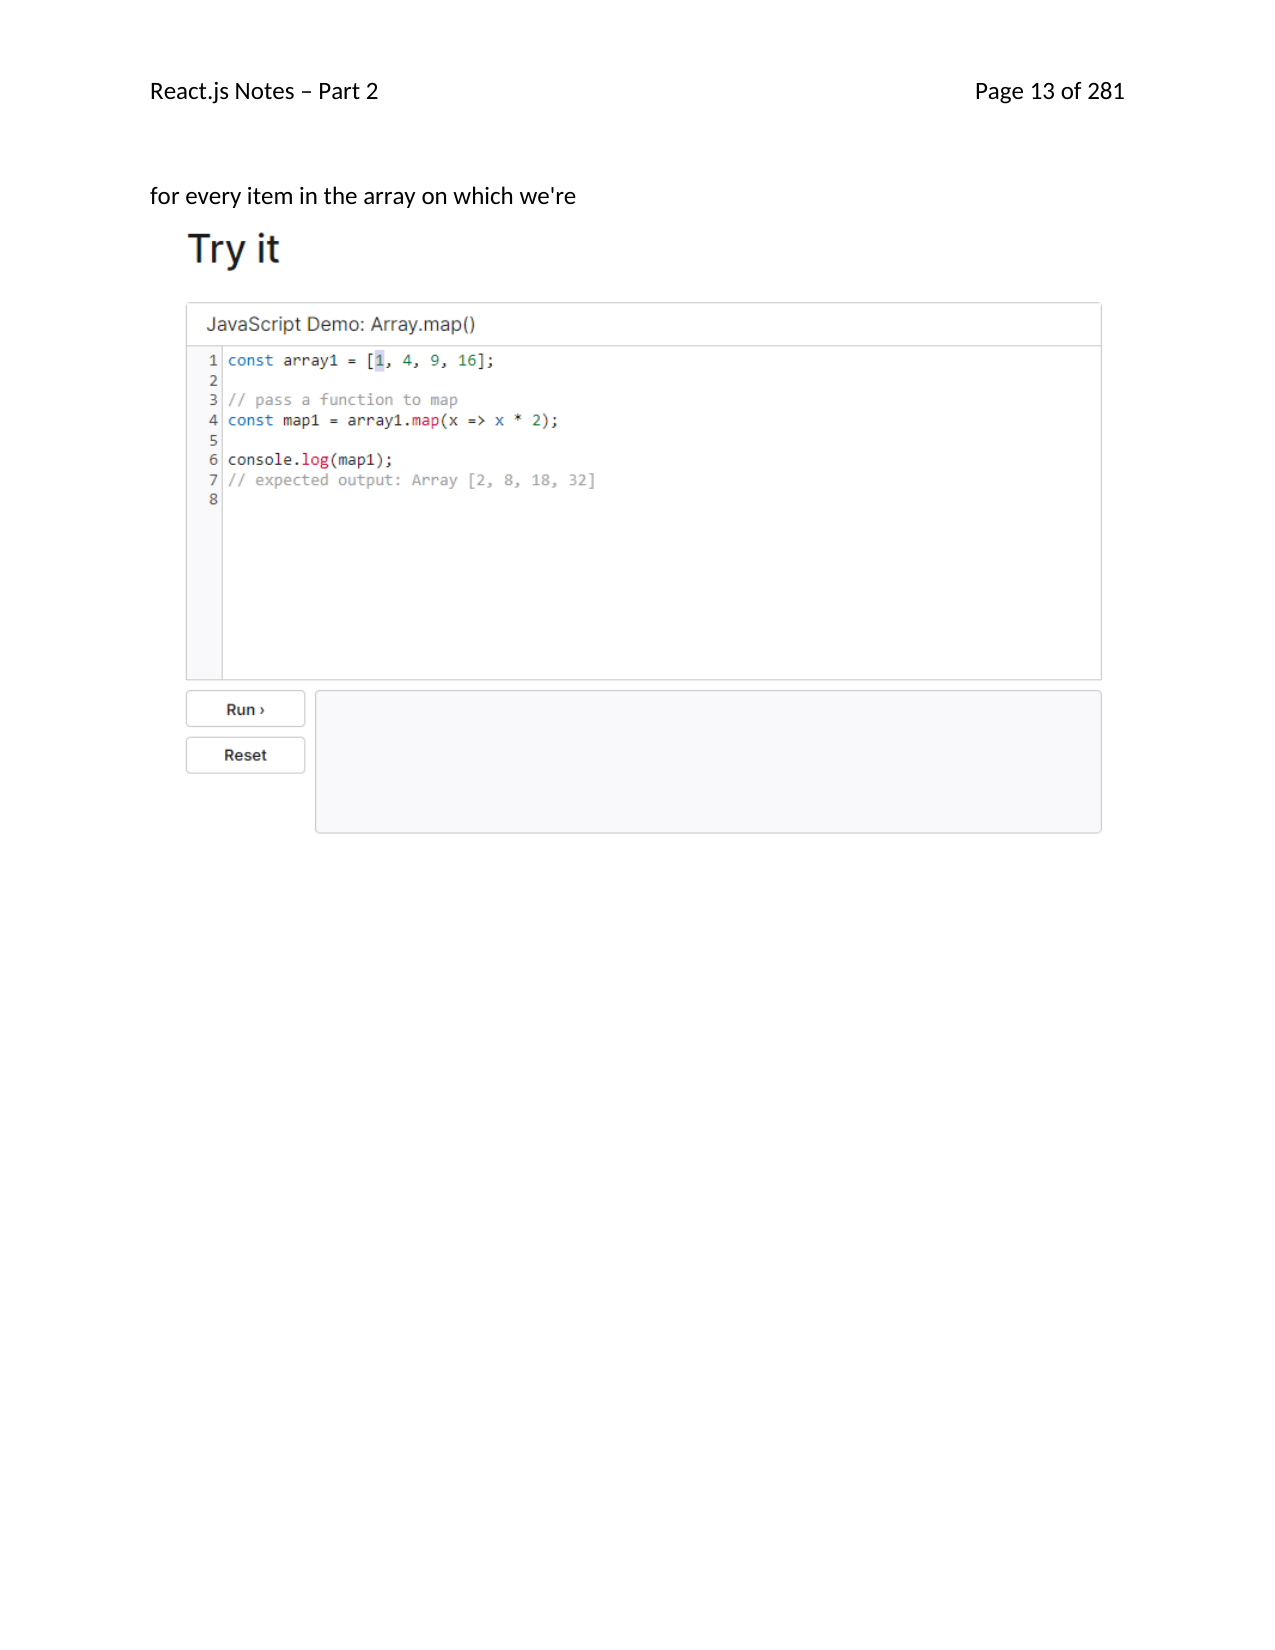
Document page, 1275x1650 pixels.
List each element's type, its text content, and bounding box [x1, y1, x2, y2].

text for every item in the array on which we're [150, 181, 1125, 211]
picture [150, 211, 1125, 878]
